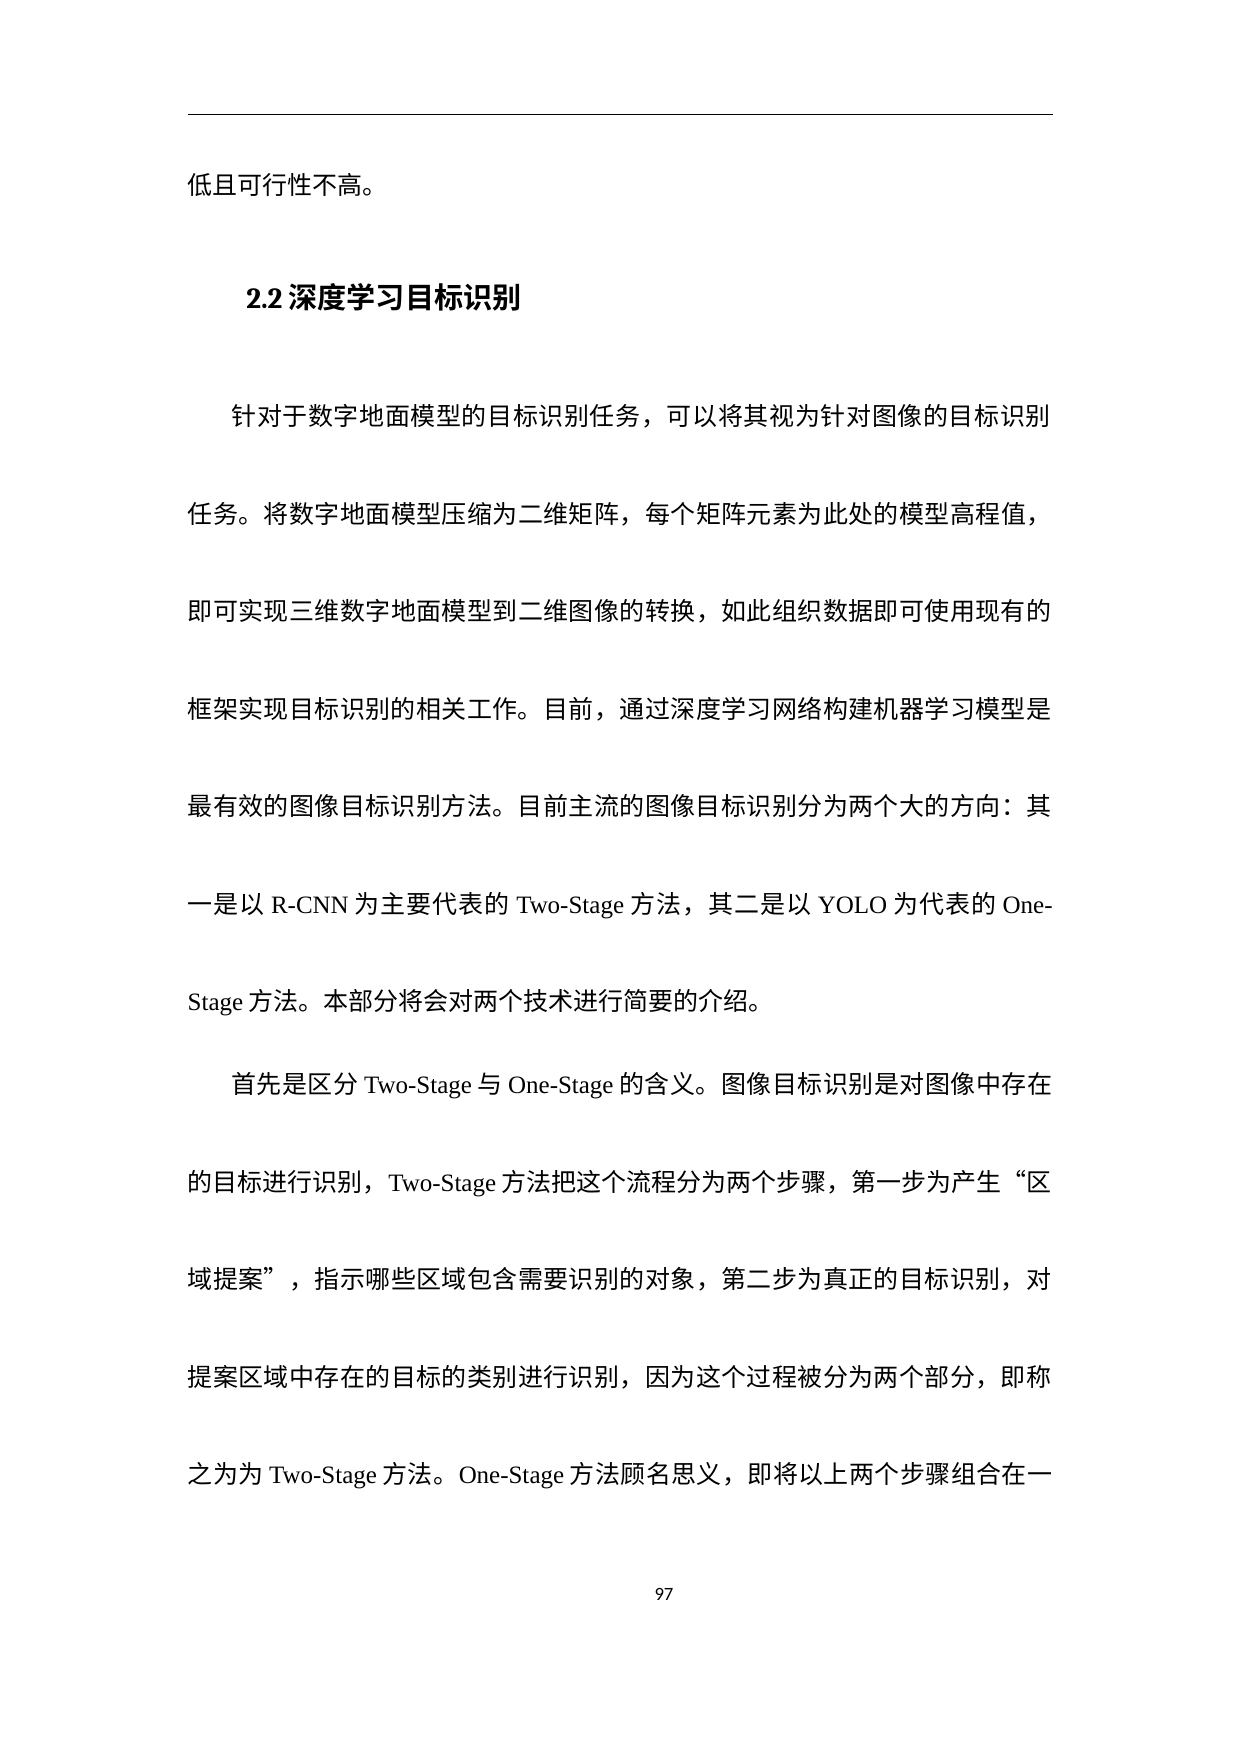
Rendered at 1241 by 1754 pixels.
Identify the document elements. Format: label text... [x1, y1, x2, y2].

subtitle 2.2深度学习目标识别 [187, 263, 1053, 328]
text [187, 151, 1053, 216]
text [187, 1051, 1053, 1506]
text 针对于数字地面模型的目标识别任务，可以将其视为针对图像的目标识别任务。将数字地面模型压缩为二维矩阵，每个矩阵元素为此处的模型高程值，即可实现三维数字地面模型到二维图像的转换，如此组织数据即可使用现有的框架实现目标识别的相关工作。目前，通过深度学习网络构建机器学习模型是最有效的图像目标识别方法。目前主流的图像目标识别分为两个大的方向：其一是以R-CNN为主要代表的Two-Stage方法，其二是以YOLO为代表的One-Stage方法。本部分将会对两个技术进行简要的介绍。 [187, 382, 1053, 1032]
